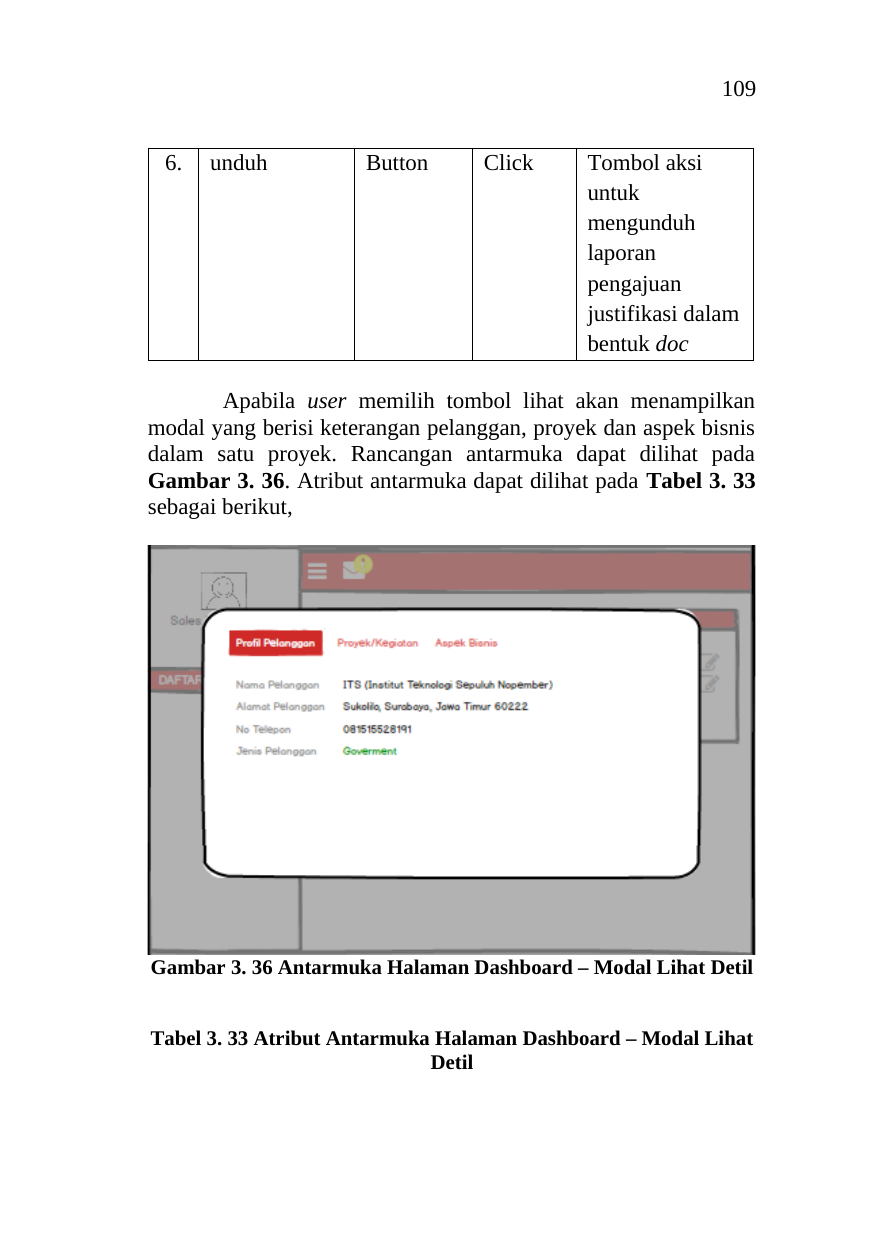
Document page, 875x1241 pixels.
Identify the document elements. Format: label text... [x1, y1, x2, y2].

table_cell Button [355, 149, 472, 360]
table_cell Click [473, 149, 576, 360]
table_cell Tombol aksi untuk mengunduh laporan pengajuan justifikasi dalam bentuk doc [577, 149, 753, 360]
picture [147, 545, 756, 955]
text Apabila user memilih tombol lihat akan menampilkan modal yang berisi keterangan pelanggan, proyek dan aspek bisnis dalam satu proyek. Rancangan antarmuka dapat dilihat pada Gambar 3. 36. Atribut antarmuka dapat dilihat pada Tabel 3. 33 sebagai berikut, [148, 388, 756, 519]
text Tabel 3. 33 Atribut Antarmuka Halaman Dashboard – Modal Lihat Detil [148, 1026, 756, 1074]
table_cell 6. [149, 149, 198, 360]
text Gambar 3. 36 Antarmuka Halaman Dashboard – Modal Lihat Detil [148, 955, 756, 979]
table_cell unduh [199, 149, 354, 360]
